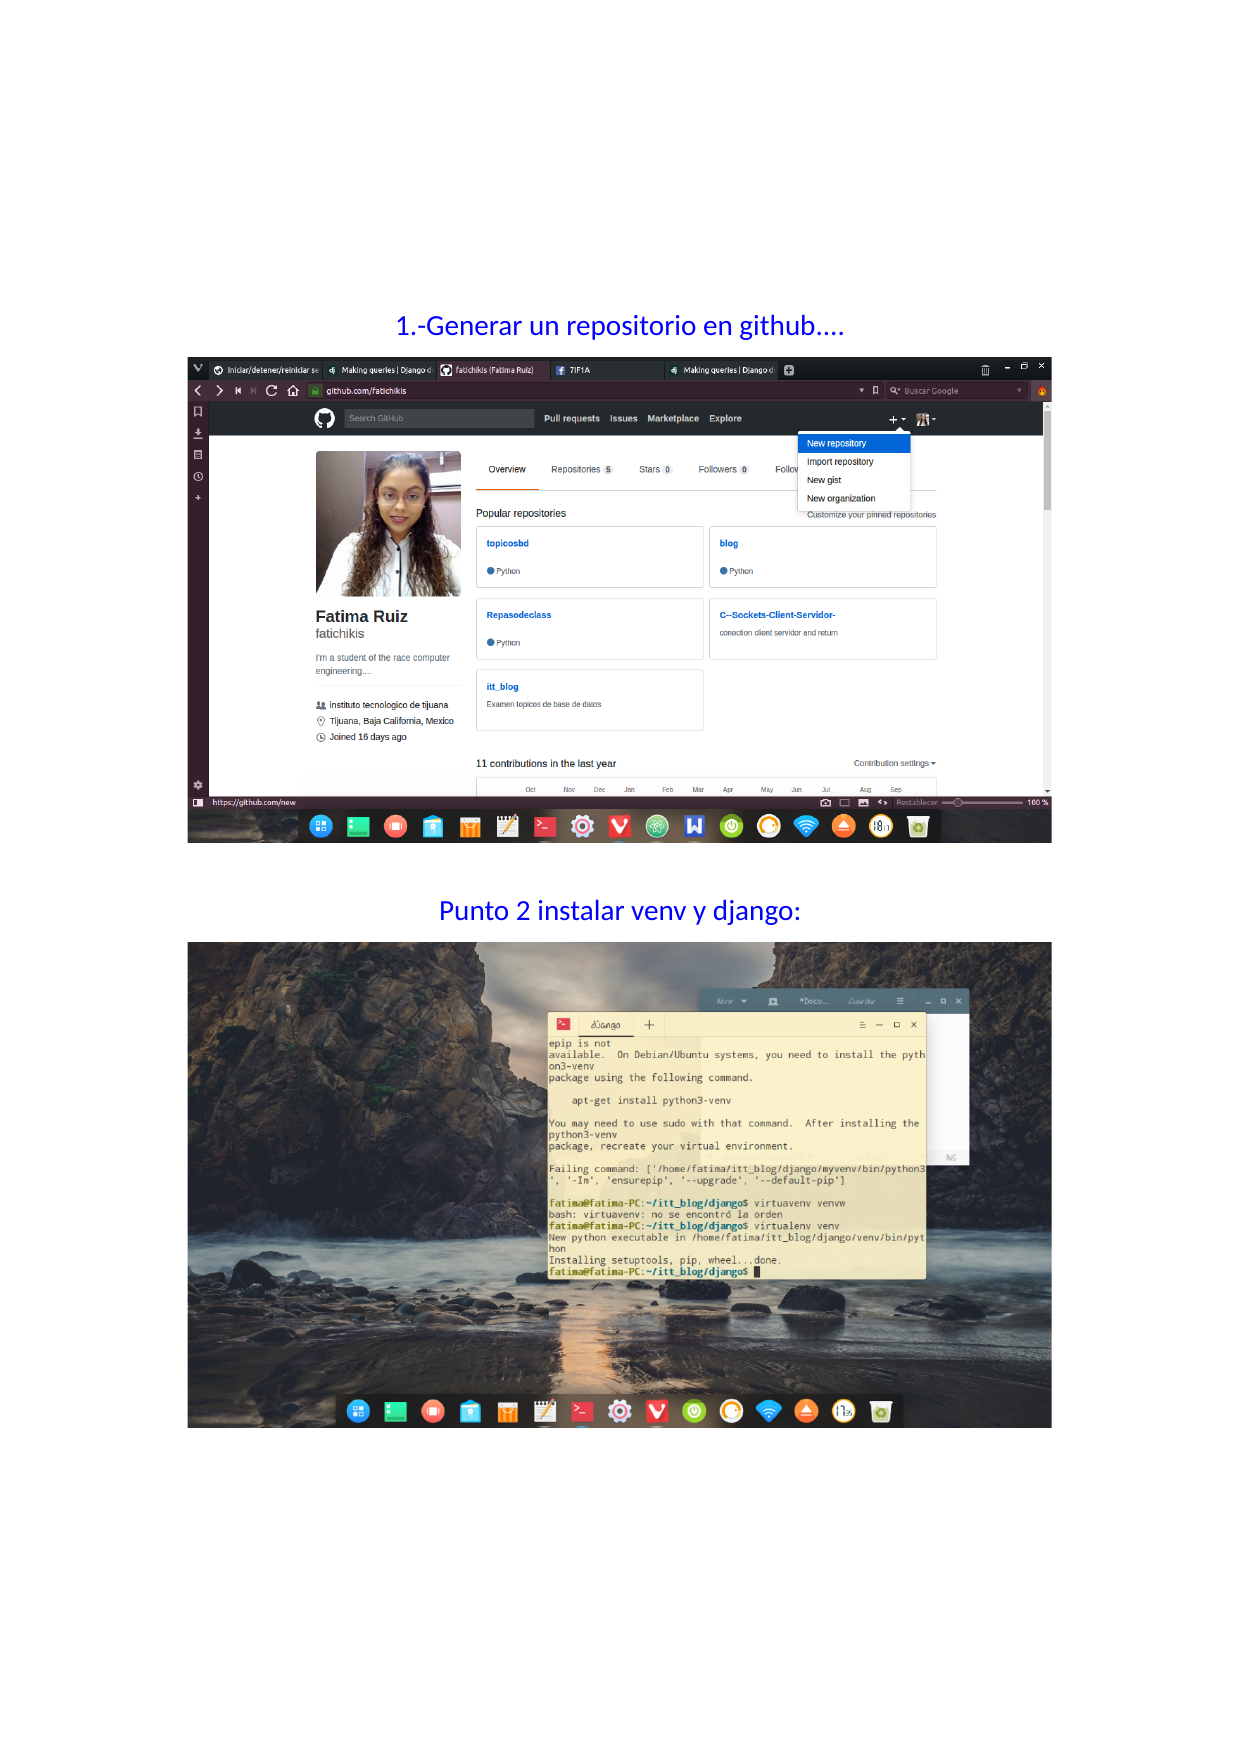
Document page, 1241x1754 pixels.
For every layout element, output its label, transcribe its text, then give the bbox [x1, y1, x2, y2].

picture [187, 357, 1052, 843]
list -Generar un repositorio en github.... [187, 292, 1053, 357]
list Punto 2 instalar venv y django: [187, 877, 1053, 942]
picture [187, 942, 1052, 1428]
